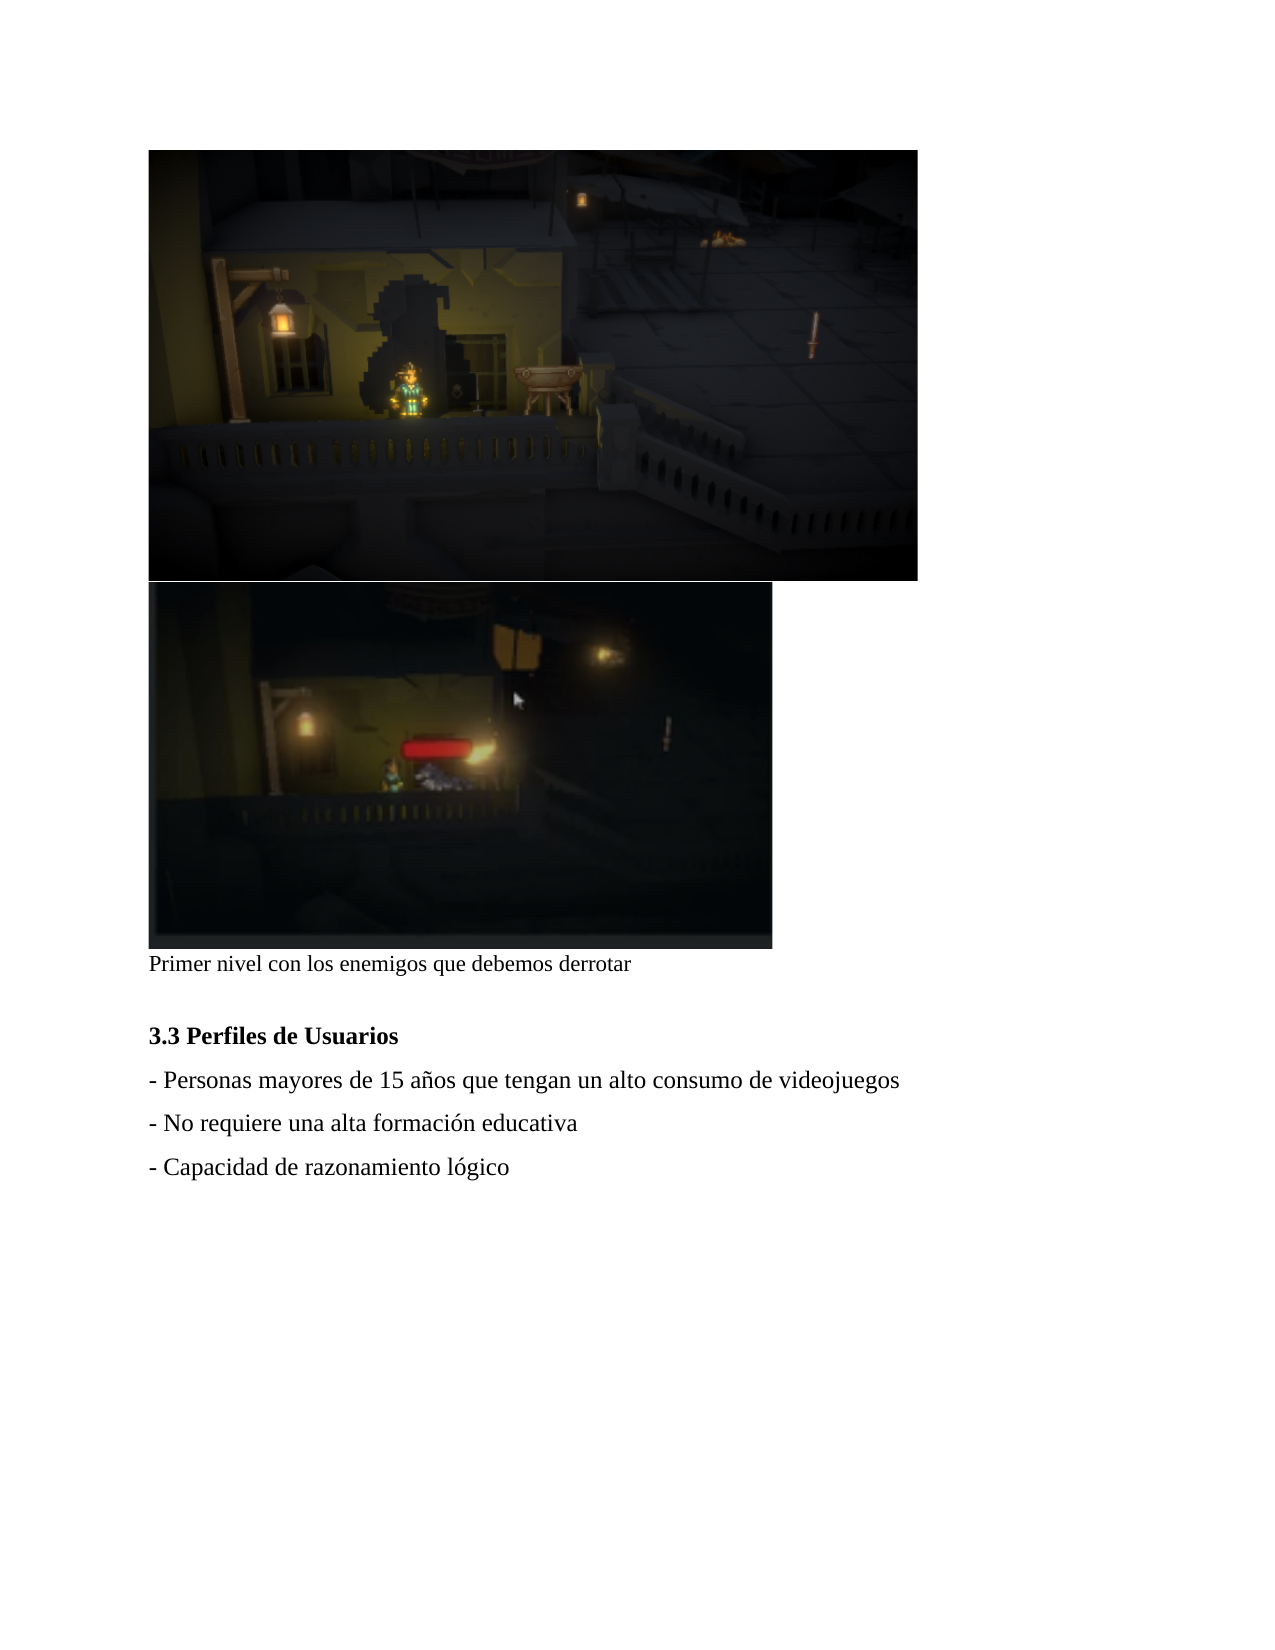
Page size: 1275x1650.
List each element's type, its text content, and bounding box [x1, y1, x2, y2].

text - No requiere una alta formación educativa [148, 1108, 1131, 1137]
text - Personas mayores de 15 años que tengan un alto consumo de videojuegos [148, 1065, 1131, 1093]
text 3.3 Perfiles de Usuarios [148, 1021, 1131, 1050]
picture [148, 150, 918, 581]
text Primer nivel con los enemigos que debemos derrotar [148, 950, 1131, 976]
picture [148, 582, 773, 949]
text - Capacidad de razonamiento lógico [148, 1152, 1131, 1180]
